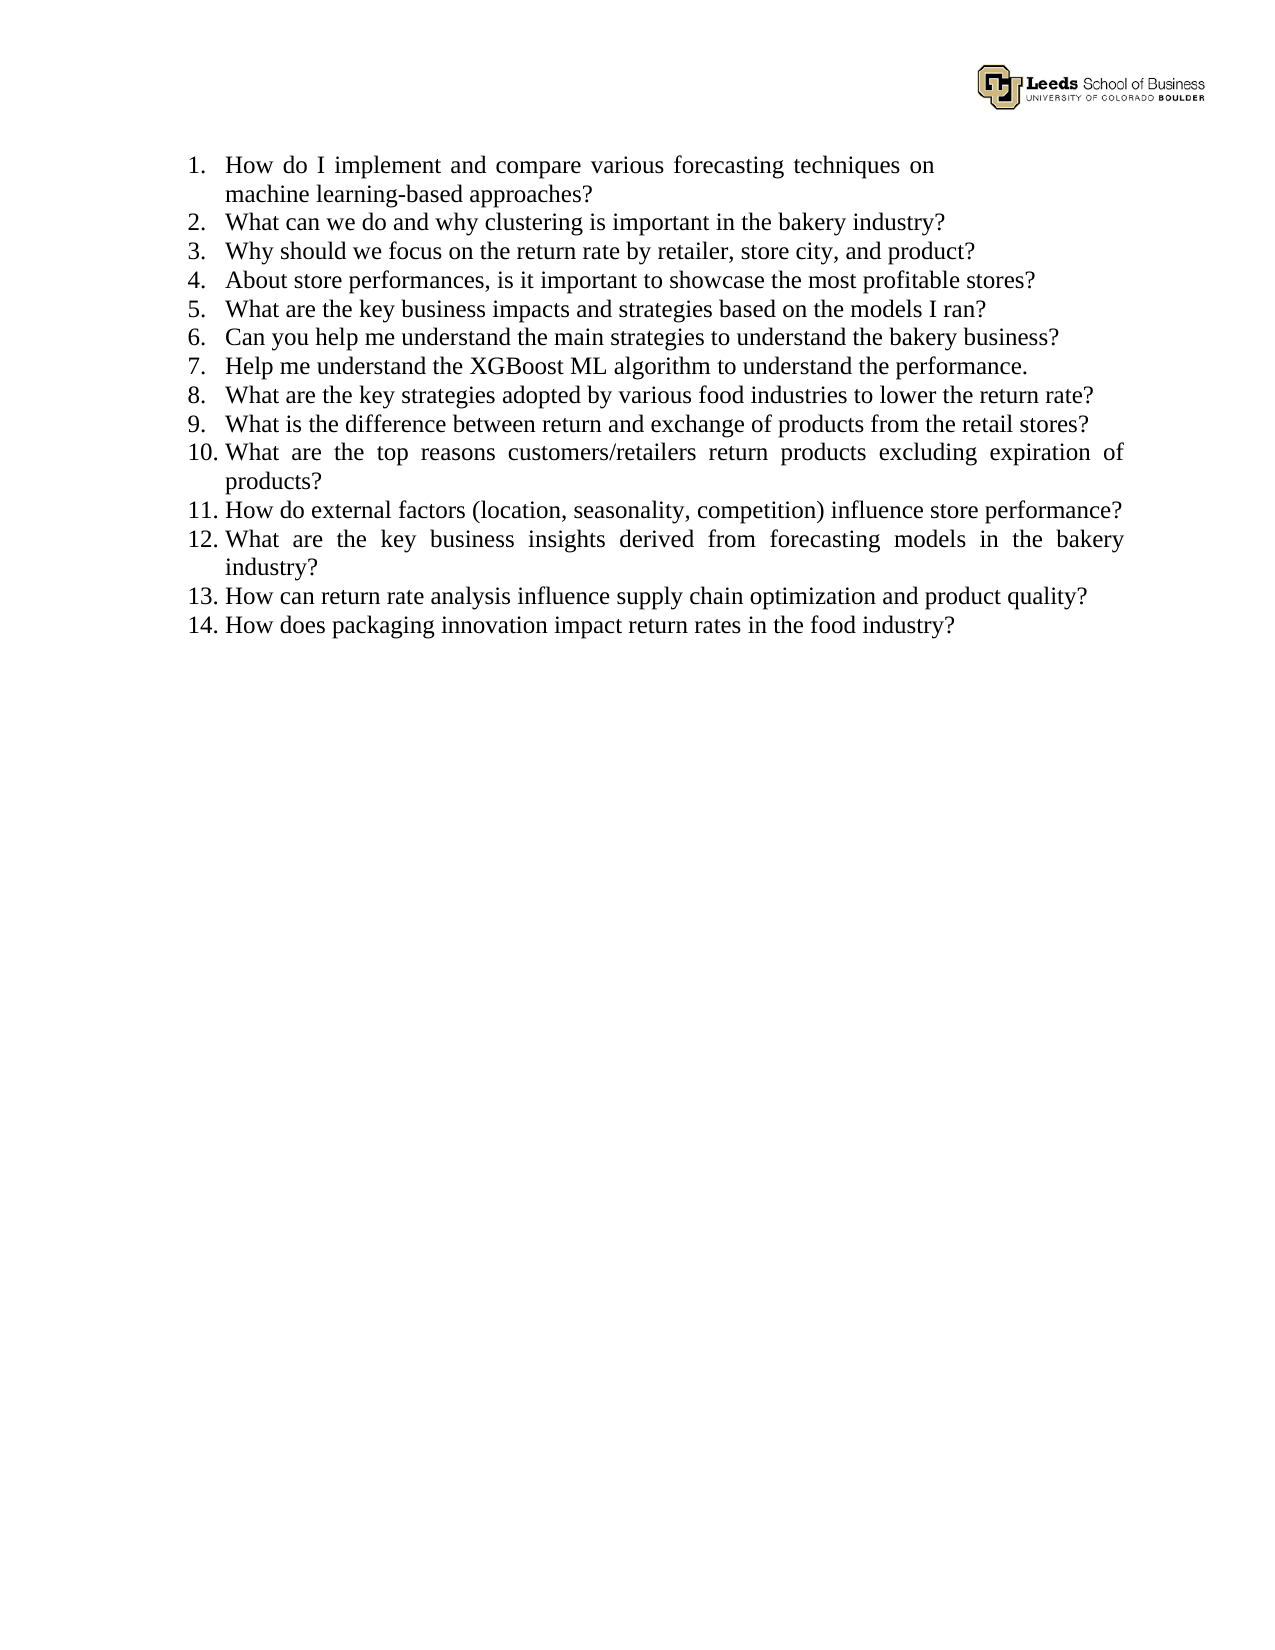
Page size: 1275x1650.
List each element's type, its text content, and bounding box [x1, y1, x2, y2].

list What are the key business insights derived from forecasting models in the bakery industry? [187, 524, 1125, 581]
picture [954, 18, 1227, 156]
list How can return rate analysis influence supply chain optimization and product quality? [187, 581, 1125, 610]
list Why should we focus on the return rate by retailer, store city, and product? [187, 236, 1125, 265]
list How does packaging innovation impact return rates in the food industry? [187, 610, 1125, 639]
list What are the top reasons customers/retailers return products excluding expiration of products? [187, 437, 1125, 495]
list Help me understand the XGBoost ML algorithm to understand the performance. [187, 351, 1125, 380]
list What are the key business impacts and strategies based on the models I ran? [187, 294, 1125, 322]
list What can we do and why clustering is important in the bakery industry? [187, 207, 1125, 236]
list About store performances, is it important to showcase the most profitable stores? [187, 265, 1125, 294]
list What is the difference between return and exchange of products from the retail stores? [187, 409, 1125, 437]
list What are the key strategies adopted by various food industries to lower the return rate? [187, 380, 1125, 409]
list Can you help me understand the main strategies to understand the bakery business? [187, 322, 1125, 351]
list How do I implement and compare various forecasting techniques on machine learning-based approaches? [187, 150, 1125, 207]
list How do external factors (location, seasonality, competition) influence store performance? [187, 495, 1125, 524]
